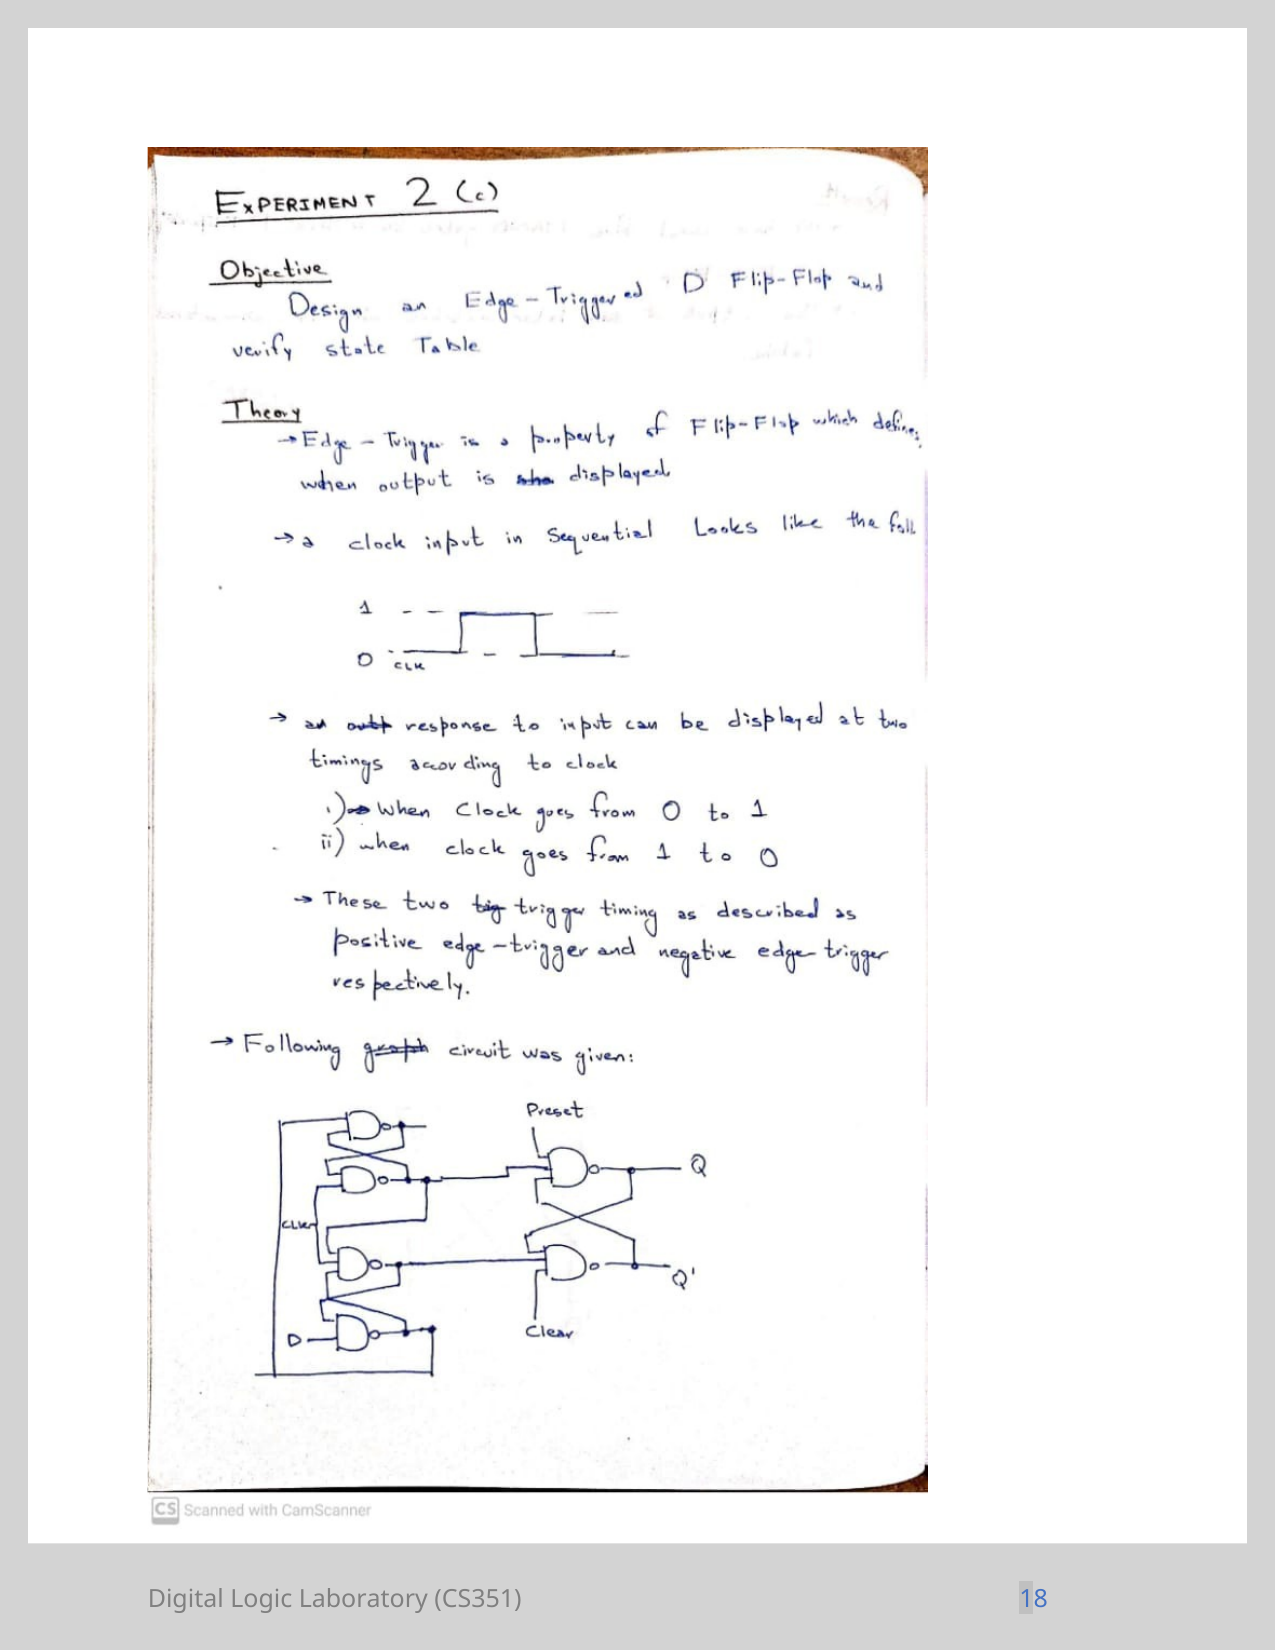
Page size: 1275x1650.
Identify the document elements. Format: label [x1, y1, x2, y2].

picture [147, 147, 928, 1529]
